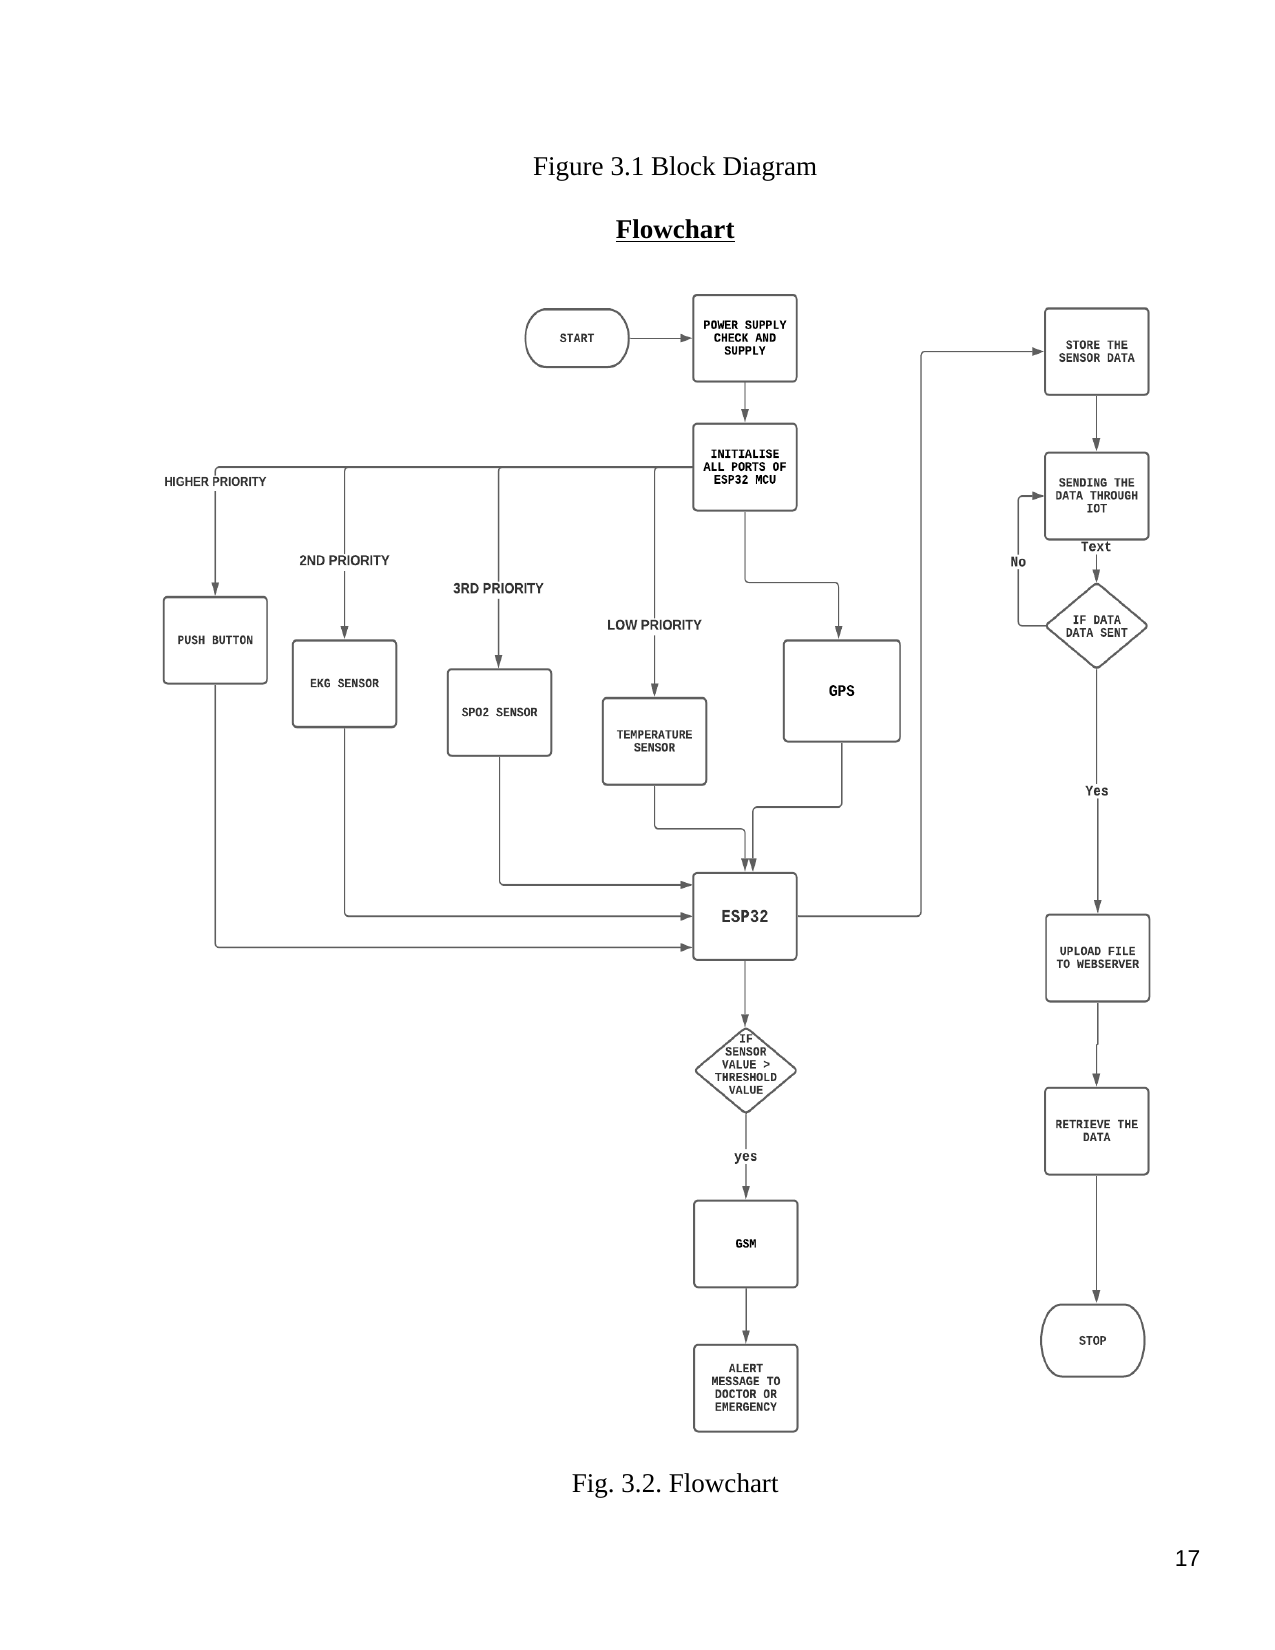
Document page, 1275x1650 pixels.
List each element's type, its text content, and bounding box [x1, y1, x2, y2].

text Flowchart [150, 213, 1200, 244]
text Fig. 3.2. Flowchart [150, 1467, 1200, 1498]
picture [150, 276, 1174, 1438]
text Figure 3.1 Block Diagram [150, 150, 1200, 181]
